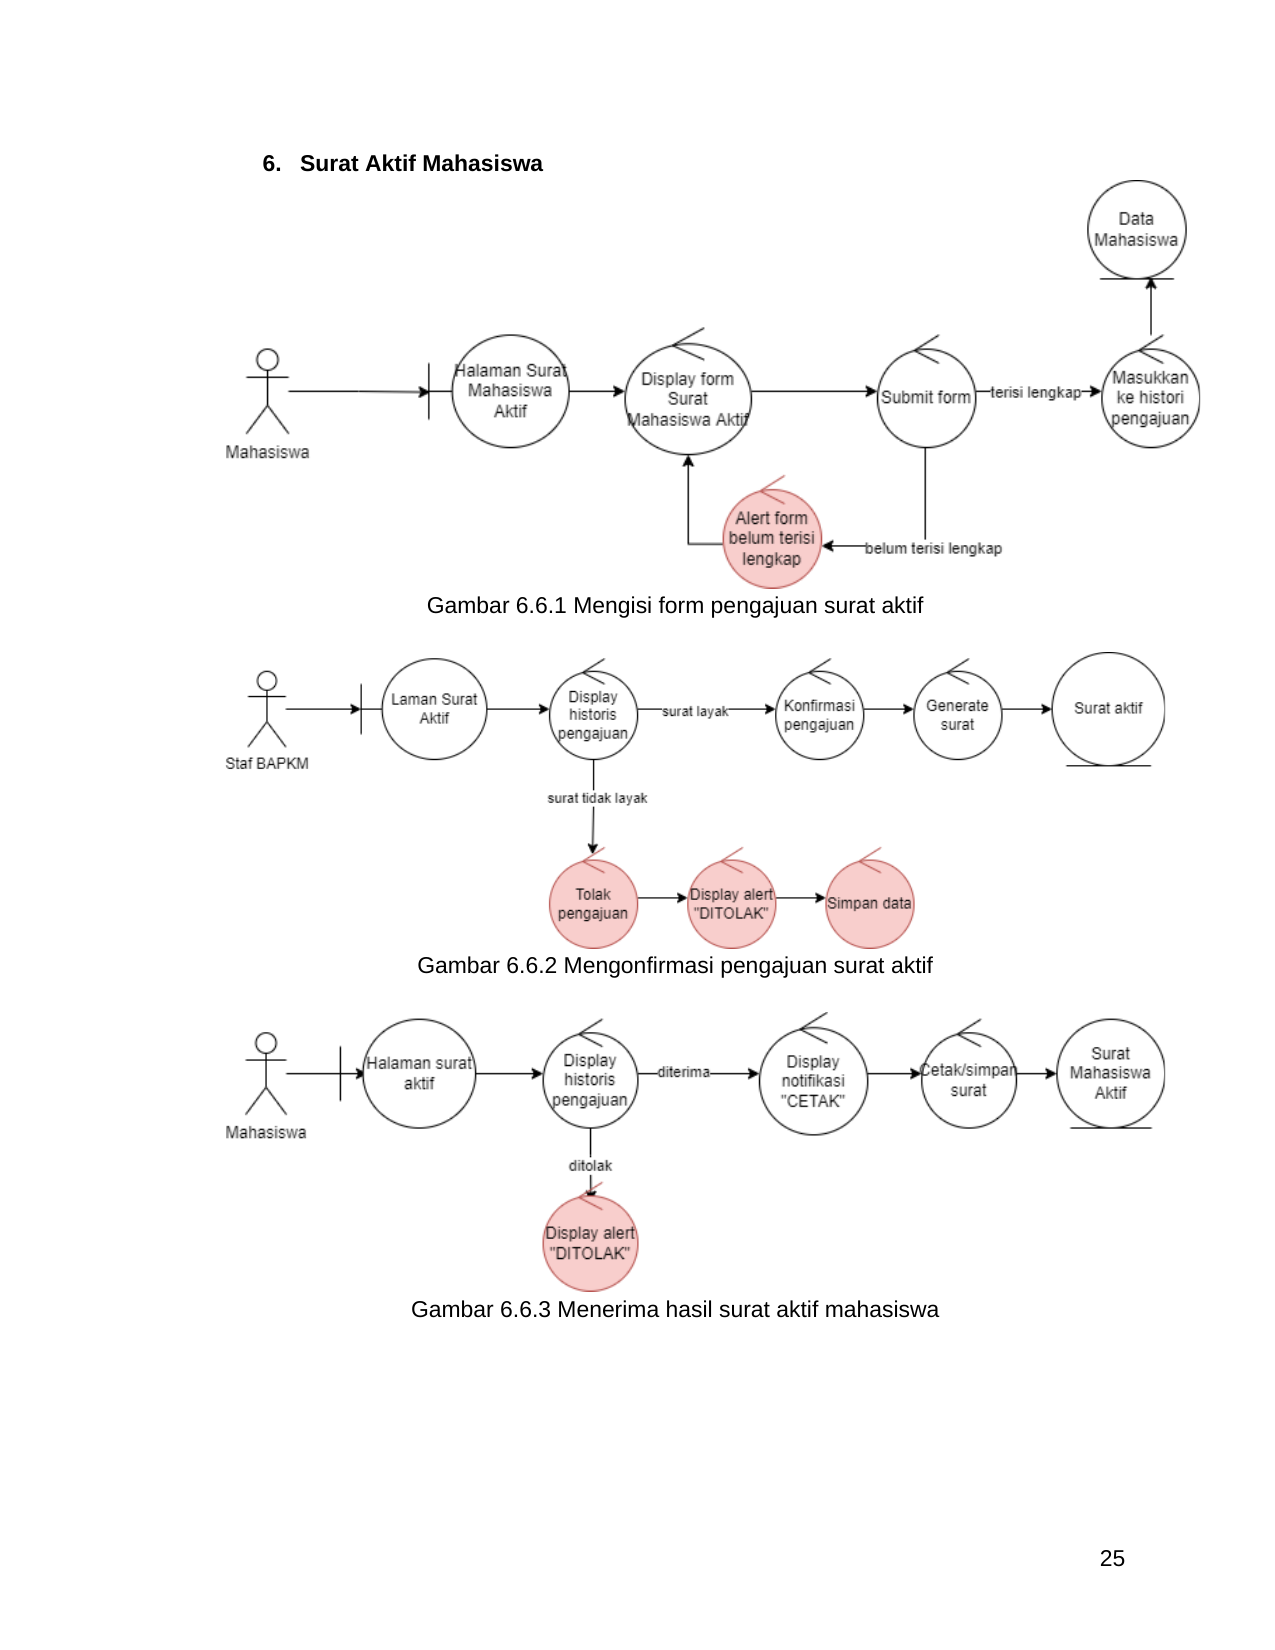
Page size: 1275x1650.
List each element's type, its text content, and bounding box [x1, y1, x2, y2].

text Gambar 6.6.2 Mengonfirmasi pengajuan surat aktif [225, 952, 1125, 979]
text Gambar 6.6.1 Mengisi form pengajuan surat aktif [225, 592, 1125, 619]
picture [225, 652, 1166, 949]
text Gambar 6.6.3 Menerima hasil surat aktif mahasiswa [225, 1296, 1125, 1322]
picture [225, 1012, 1166, 1292]
subtitle Surat Aktif Mahasiswa [262, 150, 1125, 176]
picture [225, 180, 1200, 589]
